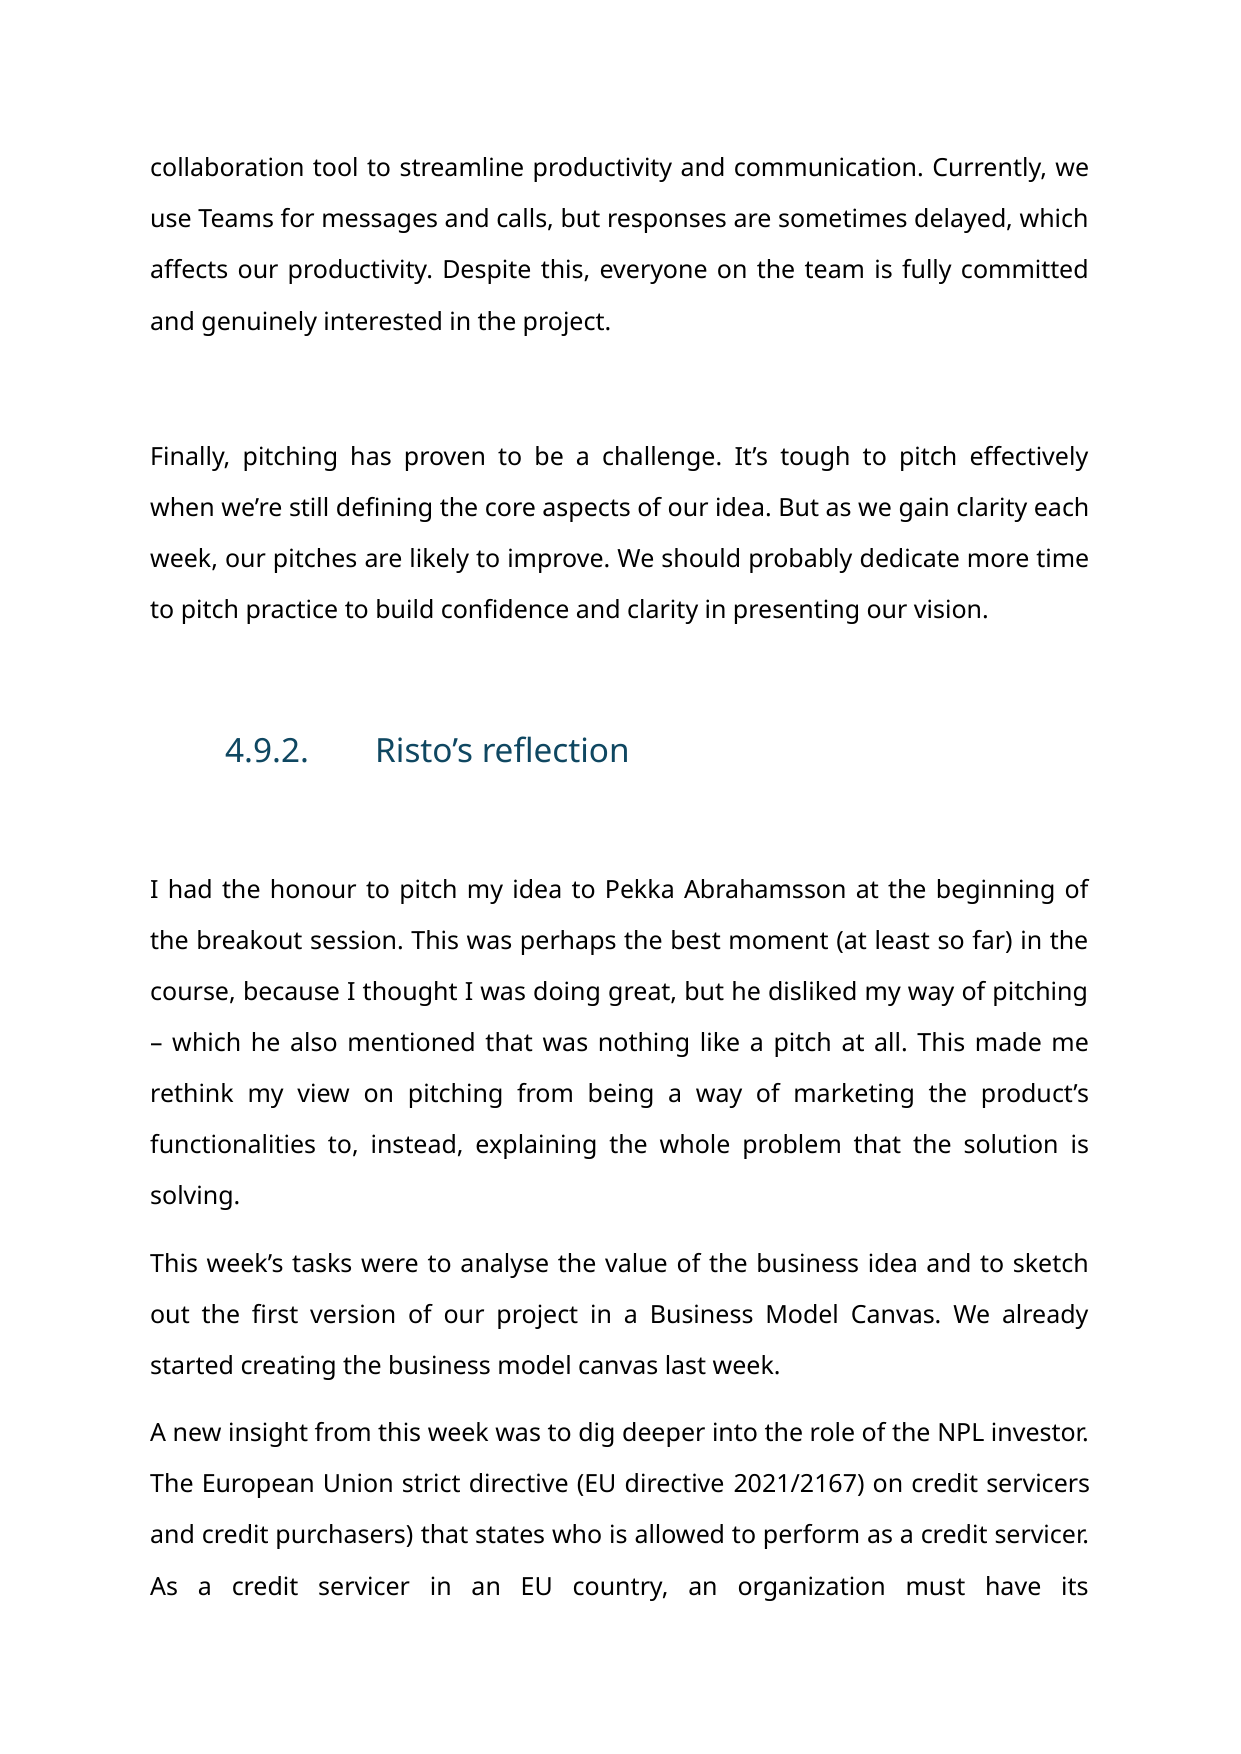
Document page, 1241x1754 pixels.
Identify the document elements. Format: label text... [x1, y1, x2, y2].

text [150, 1415, 1090, 1602]
text This week’s tasks were to analyse the value of the business idea and to sketch out the first version of our project in a Business Model Canvas. We already started creating the business model canvas last week. [150, 1245, 1090, 1381]
subtitle Risto’s reflection [225, 727, 1090, 772]
text Finally, pitching has proven to be a challenge. It’s tough to pitch effectively when we’re still defining the core aspects of our idea. But as we gain clarity each week, our pitches are likely to improve. We should probably dedicate more time to pitch practice to build confidence and clarity in presenting our vision. [150, 438, 1090, 626]
text I had the honour to pitch my idea to Pekka Abrahamsson at the beginning of the breakout session. This was perhaps the best moment (at least so far) in the course, because I thought I was doing great, but he disliked my way of pitching – which he also mentioned that was nothing like a pitch at all. This made me rethink my view on pitching from being a way of marketing the product’s functionalities to, instead, explaining the whole problem that the solution is solving. [150, 871, 1090, 1212]
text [150, 150, 1090, 337]
